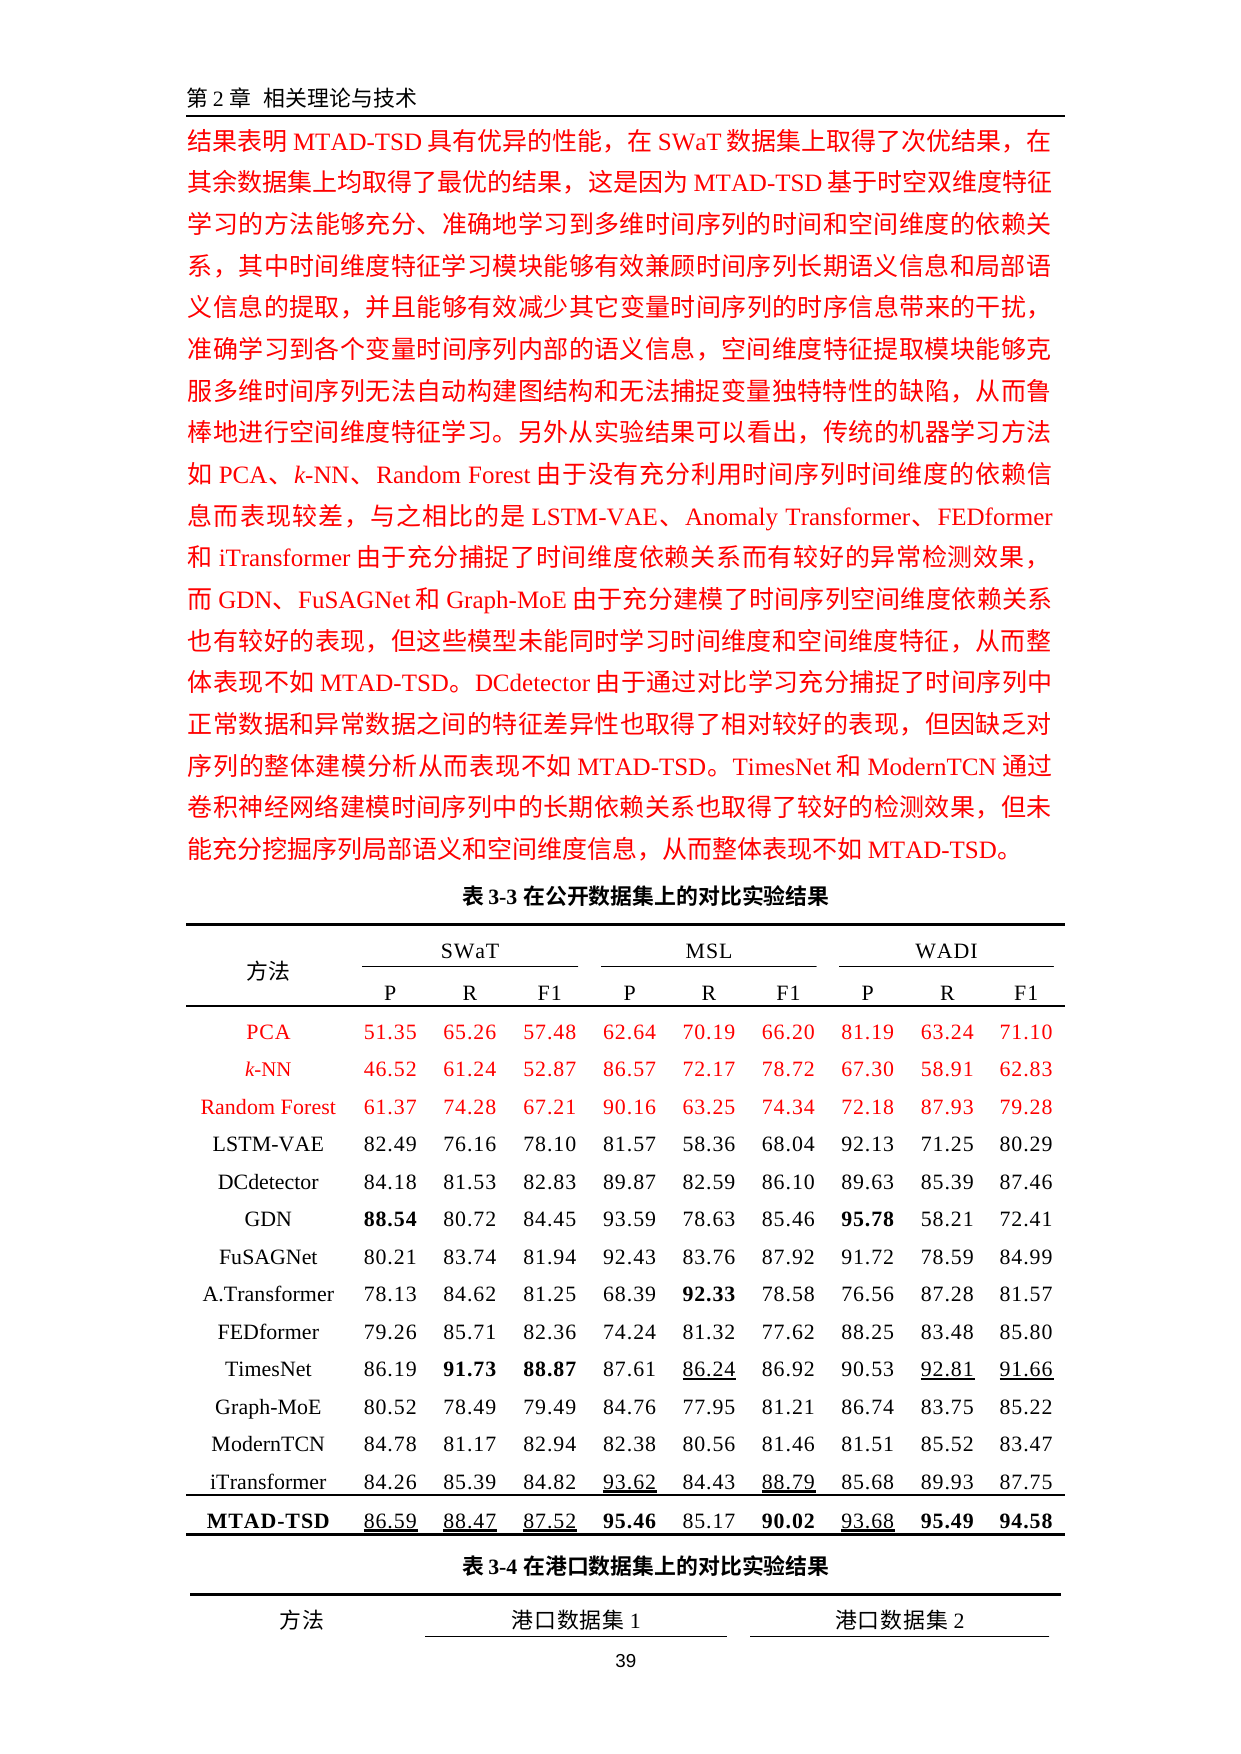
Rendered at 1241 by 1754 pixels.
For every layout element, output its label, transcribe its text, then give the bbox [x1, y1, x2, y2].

table_cell FuSAGNet [186, 1232, 350, 1269]
table_cell 86.59 [350, 1496, 430, 1533]
table_cell 71.10 [987, 1007, 1065, 1044]
table_cell 87.52 [509, 1496, 590, 1533]
table_cell 93.59 [590, 1194, 669, 1232]
table_cell 85.39 [907, 1157, 987, 1194]
table_cell 87.61 [590, 1344, 669, 1382]
table_cell 84.76 [590, 1382, 669, 1419]
table_cell 90.02 [749, 1496, 828, 1533]
table_cell 74.28 [430, 1082, 509, 1119]
table_cell 51.35 [350, 1007, 430, 1044]
table_cell 86.92 [749, 1344, 828, 1382]
table_cell LSTM-VAE [186, 1119, 350, 1157]
text 表3-3 在公开数据集上的对比实验结果 [188, 879, 1053, 911]
table_cell ModernTCN [186, 1419, 350, 1457]
table_cell 84.99 [987, 1232, 1065, 1269]
table_header 港口数据集2 [738, 1596, 1061, 1637]
table_cell GDN [186, 1194, 350, 1232]
table_cell P [350, 968, 430, 1005]
table_cell 85.68 [828, 1457, 907, 1494]
table_cell 80.52 [350, 1382, 430, 1419]
table_cell 78.10 [509, 1119, 590, 1157]
table_header MSL [590, 926, 828, 967]
table_header 方法 [190, 1596, 413, 1637]
table_cell 80.72 [430, 1194, 509, 1232]
table_cell 74.34 [749, 1082, 828, 1119]
table_cell 82.59 [669, 1157, 748, 1194]
table_cell 80.56 [669, 1419, 748, 1457]
table_cell 87.92 [749, 1232, 828, 1269]
table_cell 78.63 [669, 1194, 748, 1232]
table_cell Random Forest [186, 1082, 350, 1119]
table_cell 92.43 [590, 1232, 669, 1269]
table_cell 70.19 [669, 1007, 748, 1044]
table_cell 78.72 [749, 1044, 828, 1082]
table_cell 61.24 [430, 1044, 509, 1082]
table_cell 85.22 [987, 1382, 1065, 1419]
table_cell 81.57 [590, 1119, 669, 1157]
table_cell 78.49 [430, 1382, 509, 1419]
table_header 方法 [186, 926, 350, 1005]
table_cell 86.57 [590, 1044, 669, 1082]
table_cell 76.56 [828, 1269, 907, 1307]
table_cell 91.66 [987, 1344, 1065, 1382]
table_cell P [590, 968, 669, 1005]
table_cell F1 [749, 968, 828, 1005]
table_cell 81.21 [749, 1382, 828, 1419]
table_cell 93.68 [828, 1496, 907, 1533]
table_cell TimesNet [186, 1344, 350, 1382]
table_cell 84.62 [430, 1269, 509, 1307]
table_cell 83.75 [907, 1382, 987, 1419]
table_cell 95.49 [907, 1496, 987, 1533]
table_cell 86.24 [669, 1344, 748, 1382]
table_cell 81.94 [509, 1232, 590, 1269]
table_cell 63.25 [669, 1082, 748, 1119]
table_cell 88.87 [509, 1344, 590, 1382]
table_cell 88.47 [430, 1496, 509, 1533]
table_cell 81.57 [987, 1269, 1065, 1307]
table_cell 93.62 [590, 1457, 669, 1494]
table_cell 87.46 [987, 1157, 1065, 1194]
table_cell 86.10 [749, 1157, 828, 1194]
table_cell 82.36 [509, 1307, 590, 1344]
table_cell 95.78 [828, 1194, 907, 1232]
table_cell 95.46 [590, 1496, 669, 1533]
table_cell PCA [186, 1007, 350, 1044]
table_cell 81.17 [430, 1419, 509, 1457]
table_cell 92.33 [669, 1269, 748, 1307]
table_cell 87.28 [907, 1269, 987, 1307]
table_cell 81.19 [828, 1007, 907, 1044]
table_cell 84.26 [350, 1457, 430, 1494]
table_cell P [828, 968, 907, 1005]
table_cell 79.28 [987, 1082, 1065, 1119]
table_cell 67.21 [509, 1082, 590, 1119]
table_cell 81.51 [828, 1419, 907, 1457]
table_cell 91.72 [828, 1232, 907, 1269]
table_cell 68.04 [749, 1119, 828, 1157]
table_cell 82.94 [509, 1419, 590, 1457]
table_cell iTransformer [186, 1457, 350, 1494]
table_cell 68.39 [590, 1269, 669, 1307]
table_cell 83.48 [907, 1307, 987, 1344]
table_cell 57.48 [509, 1007, 590, 1044]
table_cell 66.20 [749, 1007, 828, 1044]
table_cell 88.25 [828, 1307, 907, 1344]
table_cell 77.62 [749, 1307, 828, 1344]
table_cell 85.17 [669, 1496, 748, 1533]
table_cell 72.18 [828, 1082, 907, 1119]
table_cell 90.53 [828, 1344, 907, 1382]
table_cell MTAD-TSD [186, 1496, 350, 1533]
table_cell 84.43 [669, 1457, 748, 1494]
table_cell 81.46 [749, 1419, 828, 1457]
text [188, 117, 1053, 867]
table_cell 72.17 [669, 1044, 748, 1082]
table_header WADI [828, 926, 1065, 967]
table_header 港口数据集1 [414, 1596, 738, 1637]
table_cell 62.64 [590, 1007, 669, 1044]
table_cell 58.91 [907, 1044, 987, 1082]
table_cell 61.37 [350, 1082, 430, 1119]
table_cell 85.80 [987, 1307, 1065, 1344]
table_cell 92.81 [907, 1344, 987, 1382]
table_cell 84.82 [509, 1457, 590, 1494]
table_header SWaT [350, 926, 590, 967]
table_cell 72.41 [987, 1194, 1065, 1232]
table_cell FEDformer [186, 1307, 350, 1344]
table_cell 83.74 [430, 1232, 509, 1269]
table_cell 58.36 [669, 1119, 748, 1157]
table_cell 92.13 [828, 1119, 907, 1157]
table_cell 86.19 [350, 1344, 430, 1382]
table_cell 81.32 [669, 1307, 748, 1344]
table_cell 71.25 [907, 1119, 987, 1157]
table_cell 78.59 [907, 1232, 987, 1269]
table_cell 78.13 [350, 1269, 430, 1307]
table_cell 84.78 [350, 1419, 430, 1457]
table_cell 82.49 [350, 1119, 430, 1157]
table_cell k-NN [186, 1044, 350, 1082]
table_cell 62.83 [987, 1044, 1065, 1082]
table_cell 88.54 [350, 1194, 430, 1232]
table_cell 67.30 [828, 1044, 907, 1082]
table_cell 89.87 [590, 1157, 669, 1194]
table_cell 85.52 [907, 1419, 987, 1457]
table_cell A.Transformer [186, 1269, 350, 1307]
table_cell 86.74 [828, 1382, 907, 1419]
table_cell 83.76 [669, 1232, 748, 1269]
table_cell 83.47 [987, 1419, 1065, 1457]
table_cell DCdetector [186, 1157, 350, 1194]
table_cell 77.95 [669, 1382, 748, 1419]
table_cell 94.58 [987, 1496, 1065, 1533]
table_cell 85.46 [749, 1194, 828, 1232]
table_cell R [430, 968, 509, 1005]
table_cell F1 [509, 968, 590, 1005]
table_cell 80.29 [987, 1119, 1065, 1157]
table_cell R [669, 968, 748, 1005]
table_cell 87.75 [987, 1457, 1065, 1494]
table_cell 76.16 [430, 1119, 509, 1157]
table_cell 46.52 [350, 1044, 430, 1082]
table_cell 65.26 [430, 1007, 509, 1044]
table_cell 82.83 [509, 1157, 590, 1194]
table_cell 79.49 [509, 1382, 590, 1419]
table_cell 88.79 [749, 1457, 828, 1494]
table_cell 89.93 [907, 1457, 987, 1494]
table_cell 90.16 [590, 1082, 669, 1119]
table_cell 80.21 [350, 1232, 430, 1269]
table_cell 63.24 [907, 1007, 987, 1044]
table_cell 84.18 [350, 1157, 430, 1194]
table_cell 81.53 [430, 1157, 509, 1194]
table_cell 79.26 [350, 1307, 430, 1344]
table_cell F1 [987, 968, 1065, 1005]
table_cell Graph-MoE [186, 1382, 350, 1419]
table_cell 82.38 [590, 1419, 669, 1457]
table_cell 85.71 [430, 1307, 509, 1344]
table_cell 85.39 [430, 1457, 509, 1494]
table_cell 74.24 [590, 1307, 669, 1344]
table_cell 78.58 [749, 1269, 828, 1307]
table_cell 52.87 [509, 1044, 590, 1082]
table_cell 84.45 [509, 1194, 590, 1232]
table_cell 87.93 [907, 1082, 987, 1119]
table_cell 91.73 [430, 1344, 509, 1382]
table_cell R [907, 968, 987, 1005]
table_cell 89.63 [828, 1157, 907, 1194]
table_cell 81.25 [509, 1269, 590, 1307]
text 表3-4 在港口数据集上的对比实验结果 [188, 1549, 1053, 1580]
table_cell 58.21 [907, 1194, 987, 1232]
